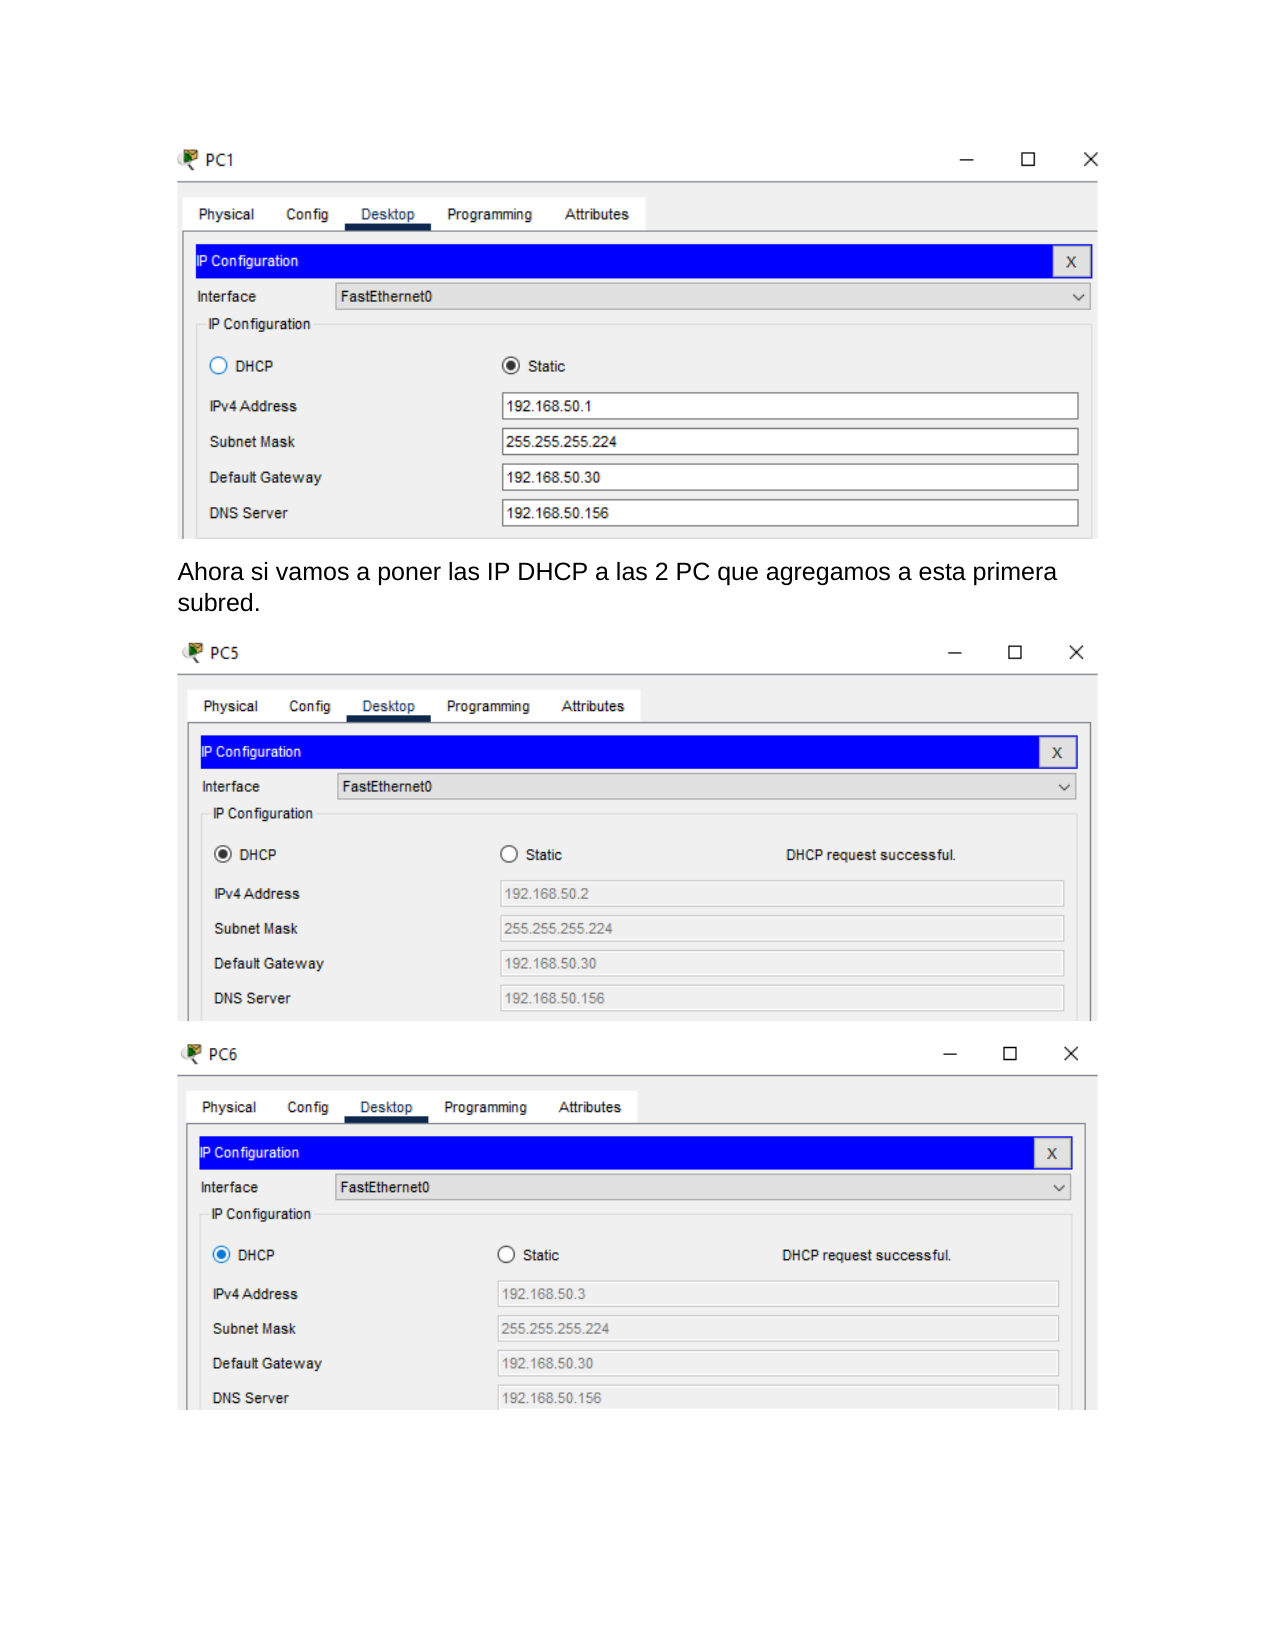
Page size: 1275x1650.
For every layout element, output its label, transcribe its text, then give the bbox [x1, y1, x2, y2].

text Ahora si vamos a poner las IP DHCP a las 2 PC que agregamos a esta primera subred. [177, 557, 1098, 617]
picture [177, 1039, 1098, 1410]
picture [177, 635, 1098, 1021]
picture [177, 147, 1098, 539]
